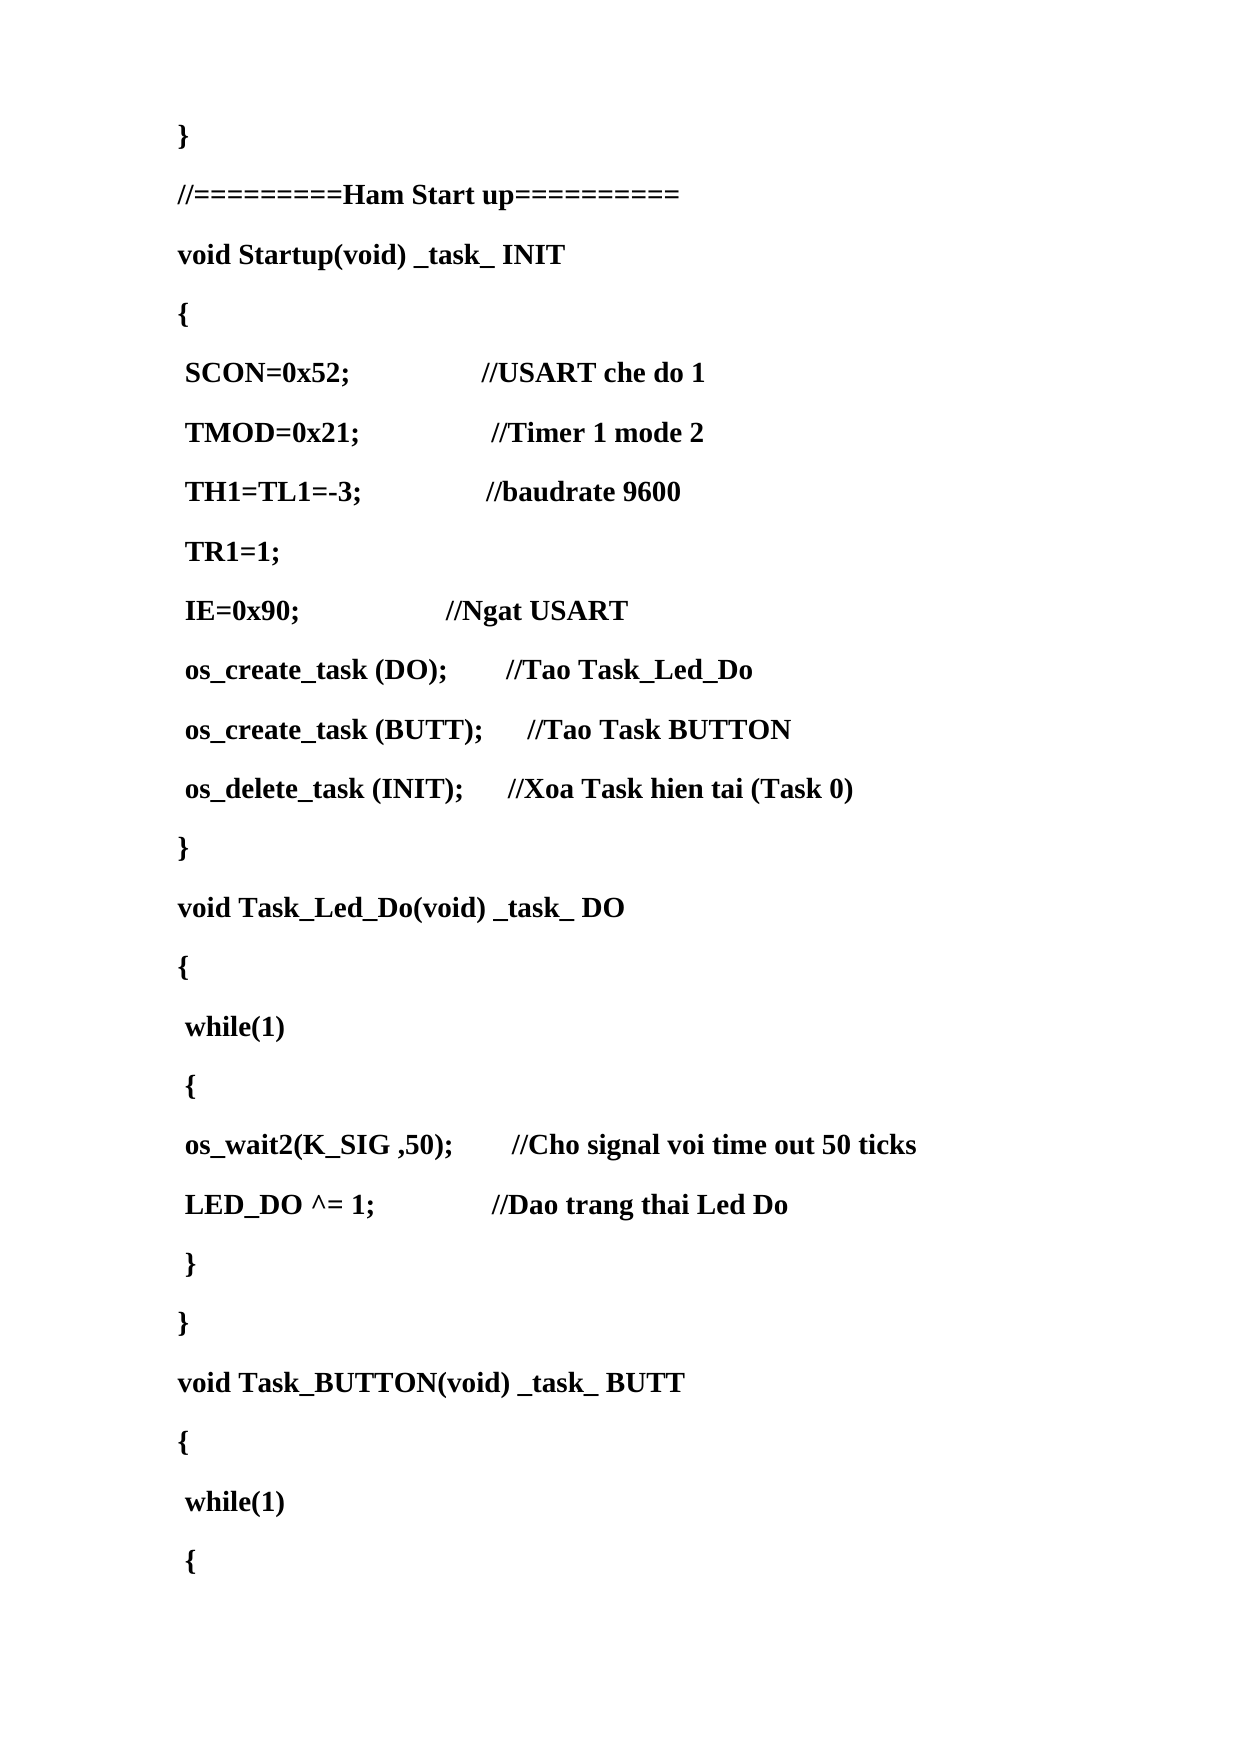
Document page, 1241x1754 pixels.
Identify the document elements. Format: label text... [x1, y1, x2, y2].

text TR1=1; [177, 534, 1122, 567]
text os_create_task (BUTT); //Tao Task BUTTON [177, 712, 1122, 745]
text { [177, 949, 1122, 983]
text TMOD=0x21; //Timer 1 mode 2 [177, 415, 1122, 448]
text SCON=0x52; //USART che do 1 [177, 356, 1122, 389]
text //=========Ham Start up========== [177, 177, 1122, 211]
text TH1=TL1=-3; //baudrate 9600 [177, 474, 1122, 508]
text } [177, 1246, 1122, 1280]
text { [177, 296, 1122, 330]
text os_create_task (DO); //Tao Task_Led_Do [177, 652, 1122, 686]
text while(1) [177, 1009, 1122, 1042]
text } [177, 831, 1122, 864]
text { [177, 1068, 1122, 1102]
text while(1) [177, 1484, 1122, 1517]
text void Startup(void) _task_ INIT [177, 237, 1122, 270]
text { [177, 1424, 1122, 1458]
text LED_DO ^= 1; //Dao trang thai Led Do [177, 1187, 1122, 1220]
text IE=0x90; //Ngat USART [177, 593, 1122, 627]
text } [177, 118, 1122, 152]
text { [177, 1543, 1122, 1577]
text } [177, 1306, 1122, 1339]
text os_delete_task (INIT); //Xoa Task hien tai (Task 0) [177, 771, 1122, 805]
text void Task_BUTTON(void) _task_ BUTT [177, 1365, 1122, 1398]
text void Task_Led_Do(void) _task_ DO [177, 890, 1122, 923]
text os_wait2(K_SIG ,50); //Cho signal voi time out 50 ticks [177, 1127, 1122, 1161]
